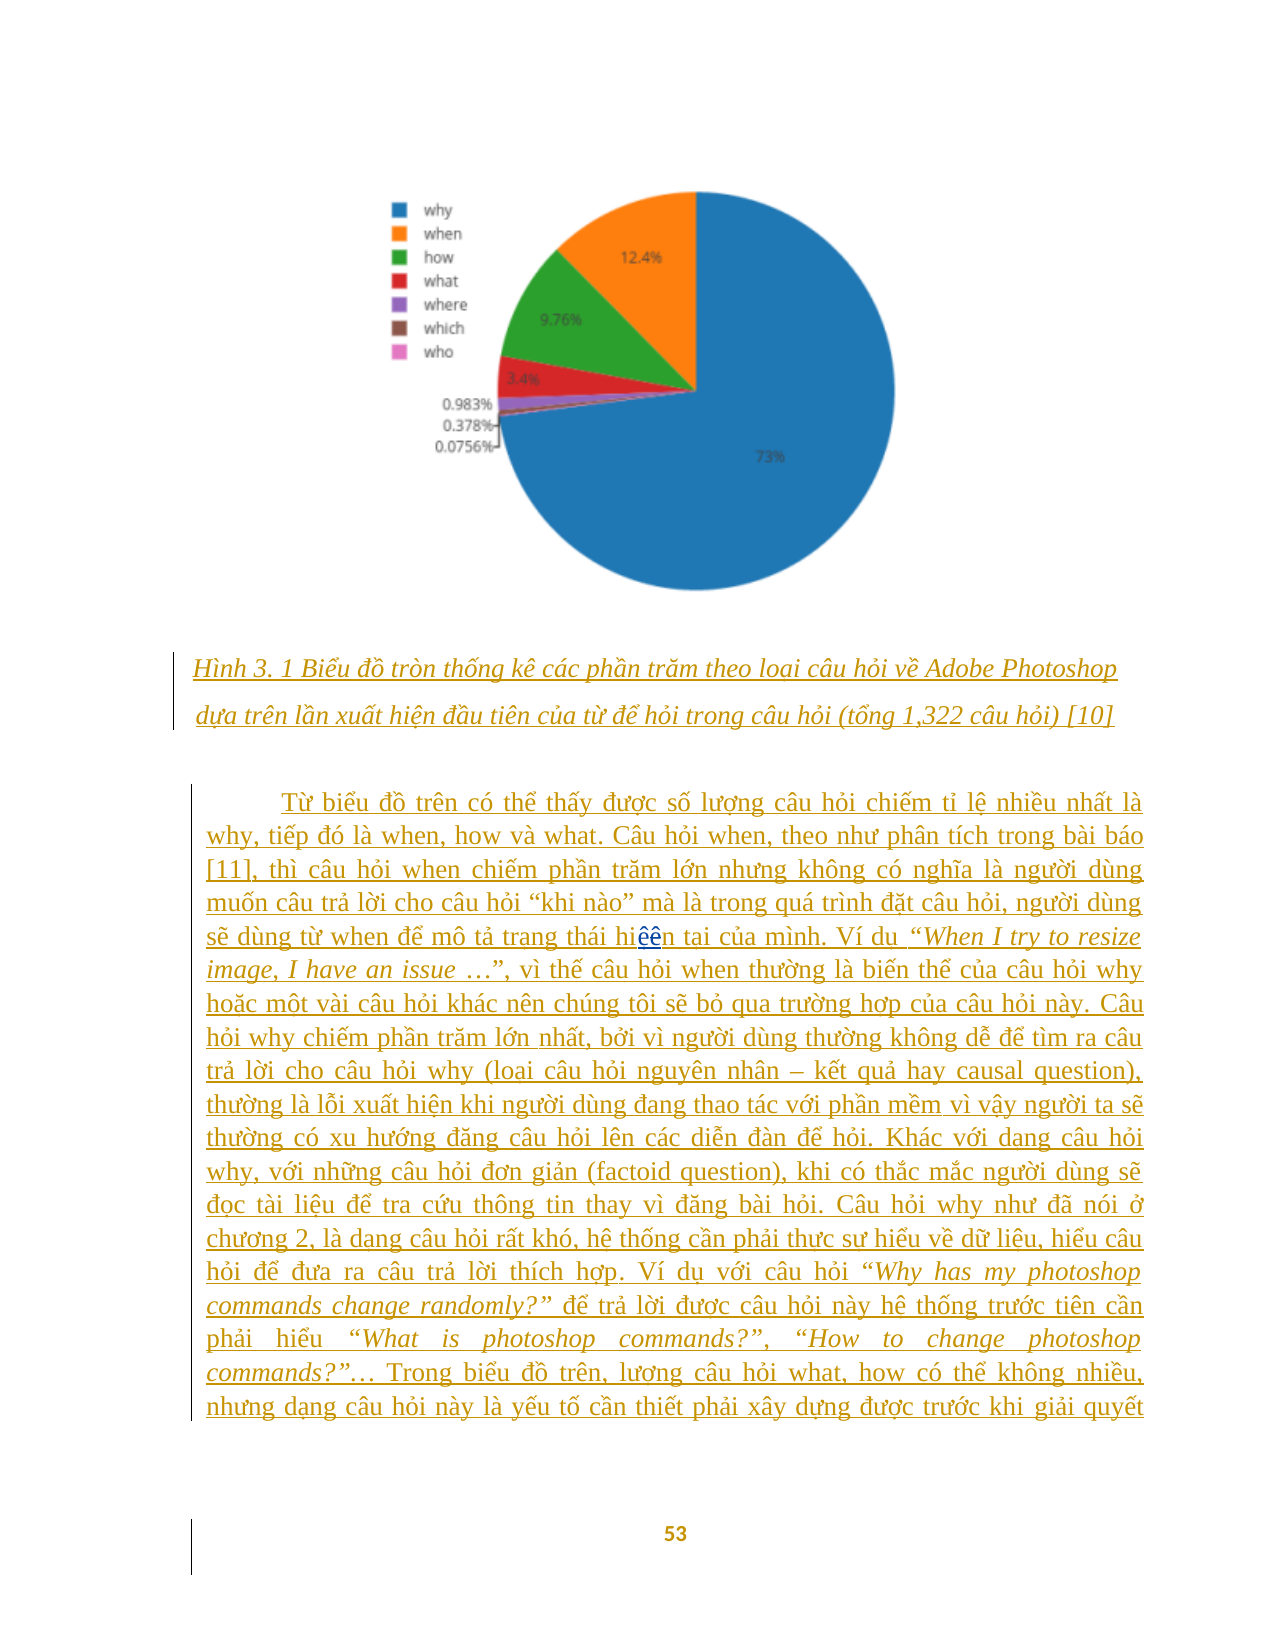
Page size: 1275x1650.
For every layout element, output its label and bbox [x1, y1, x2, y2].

picture [281, 177, 1029, 618]
